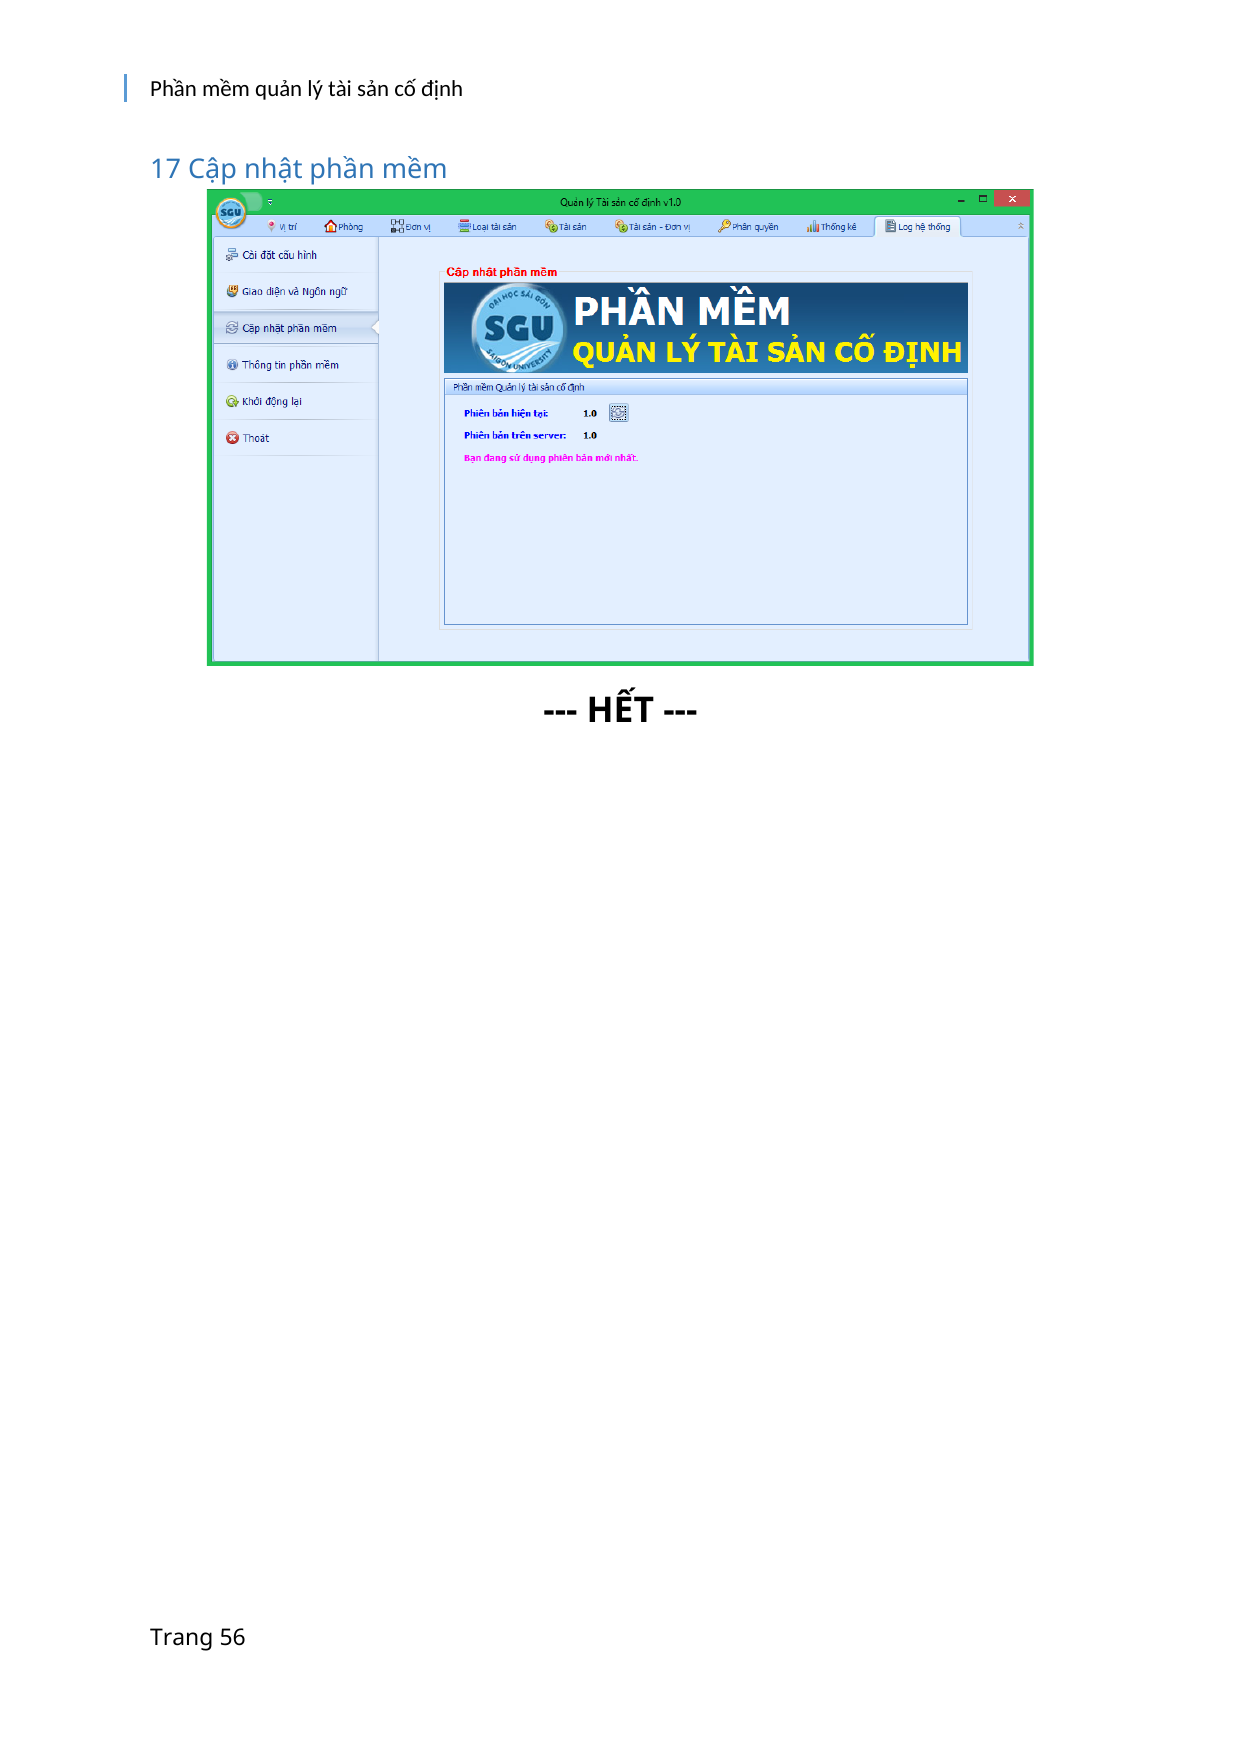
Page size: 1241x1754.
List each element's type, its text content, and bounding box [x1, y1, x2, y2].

picture [206, 189, 1034, 666]
subtitle 17 Cập nhật phần mềm [150, 150, 1090, 187]
text --- HẾT --- [150, 684, 1090, 733]
